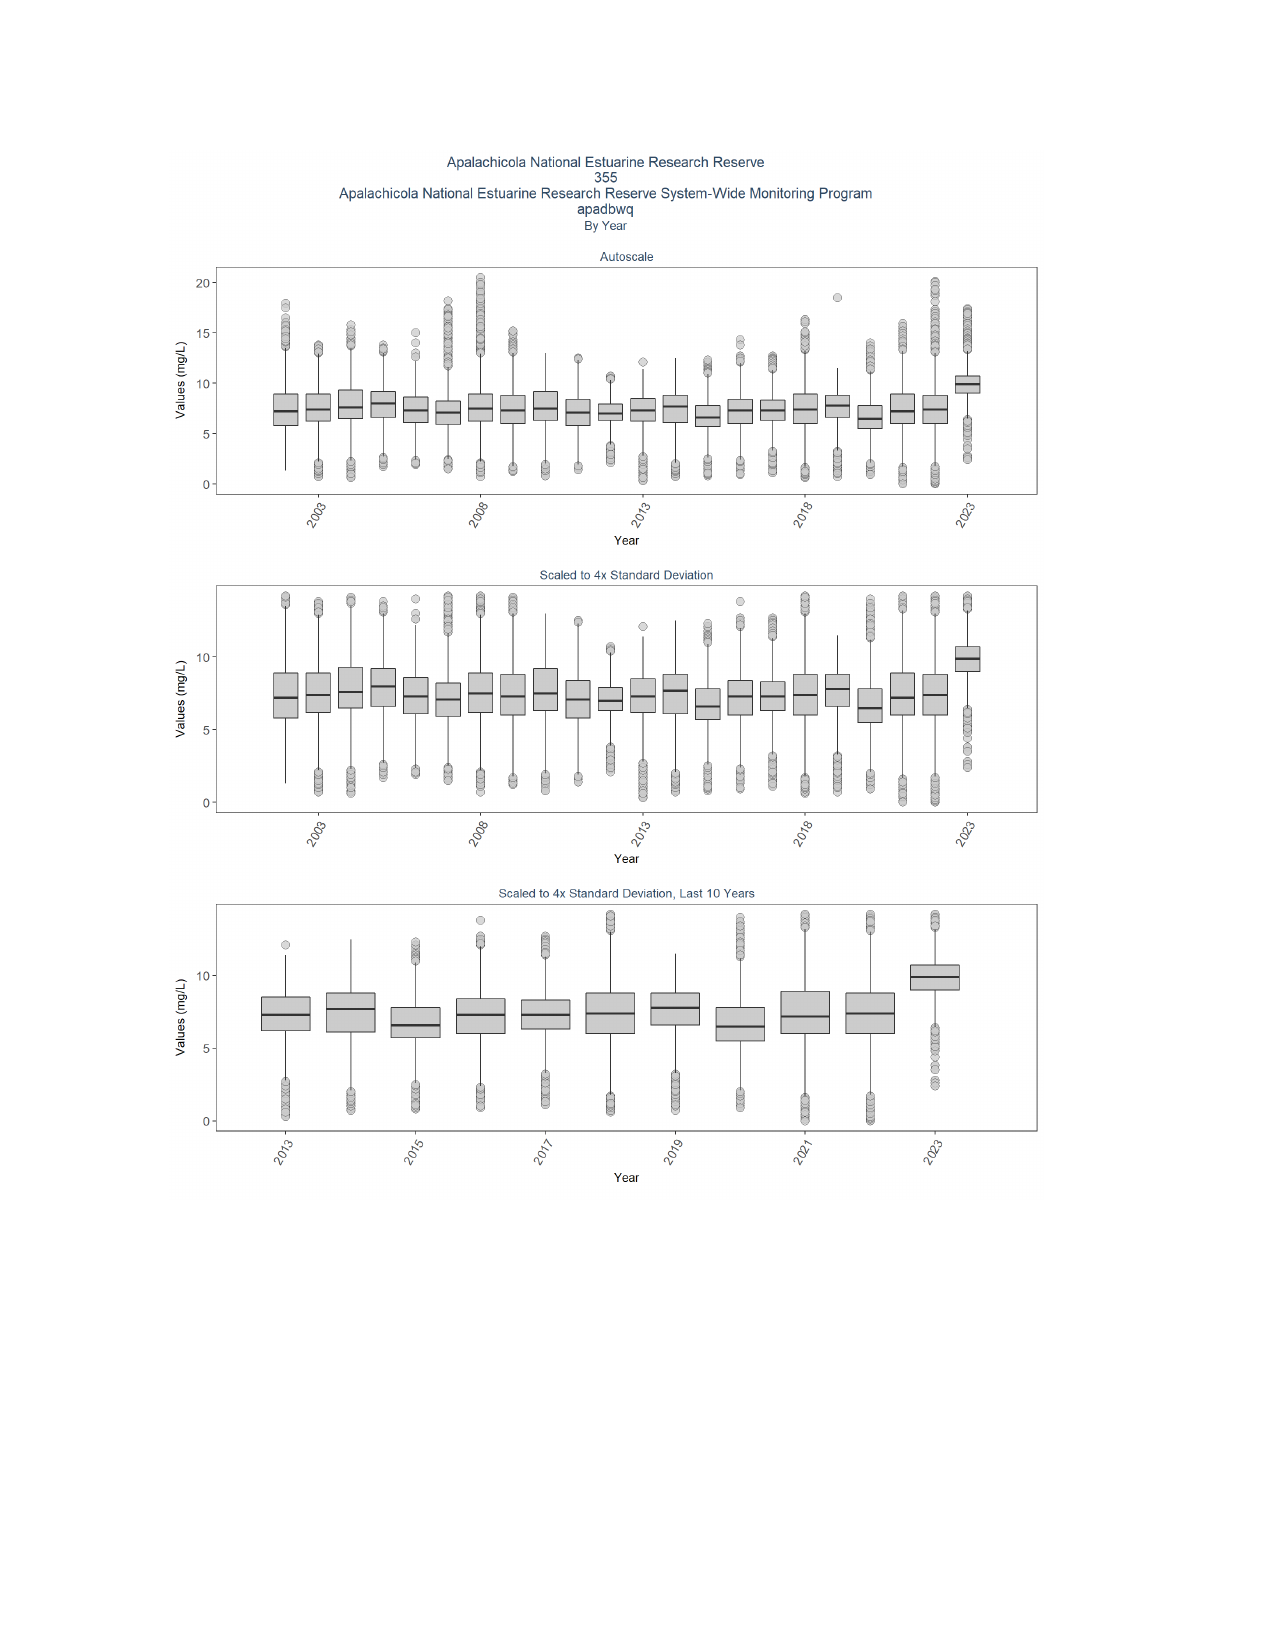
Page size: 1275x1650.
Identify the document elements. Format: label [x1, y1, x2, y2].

picture [168, 150, 1044, 1200]
